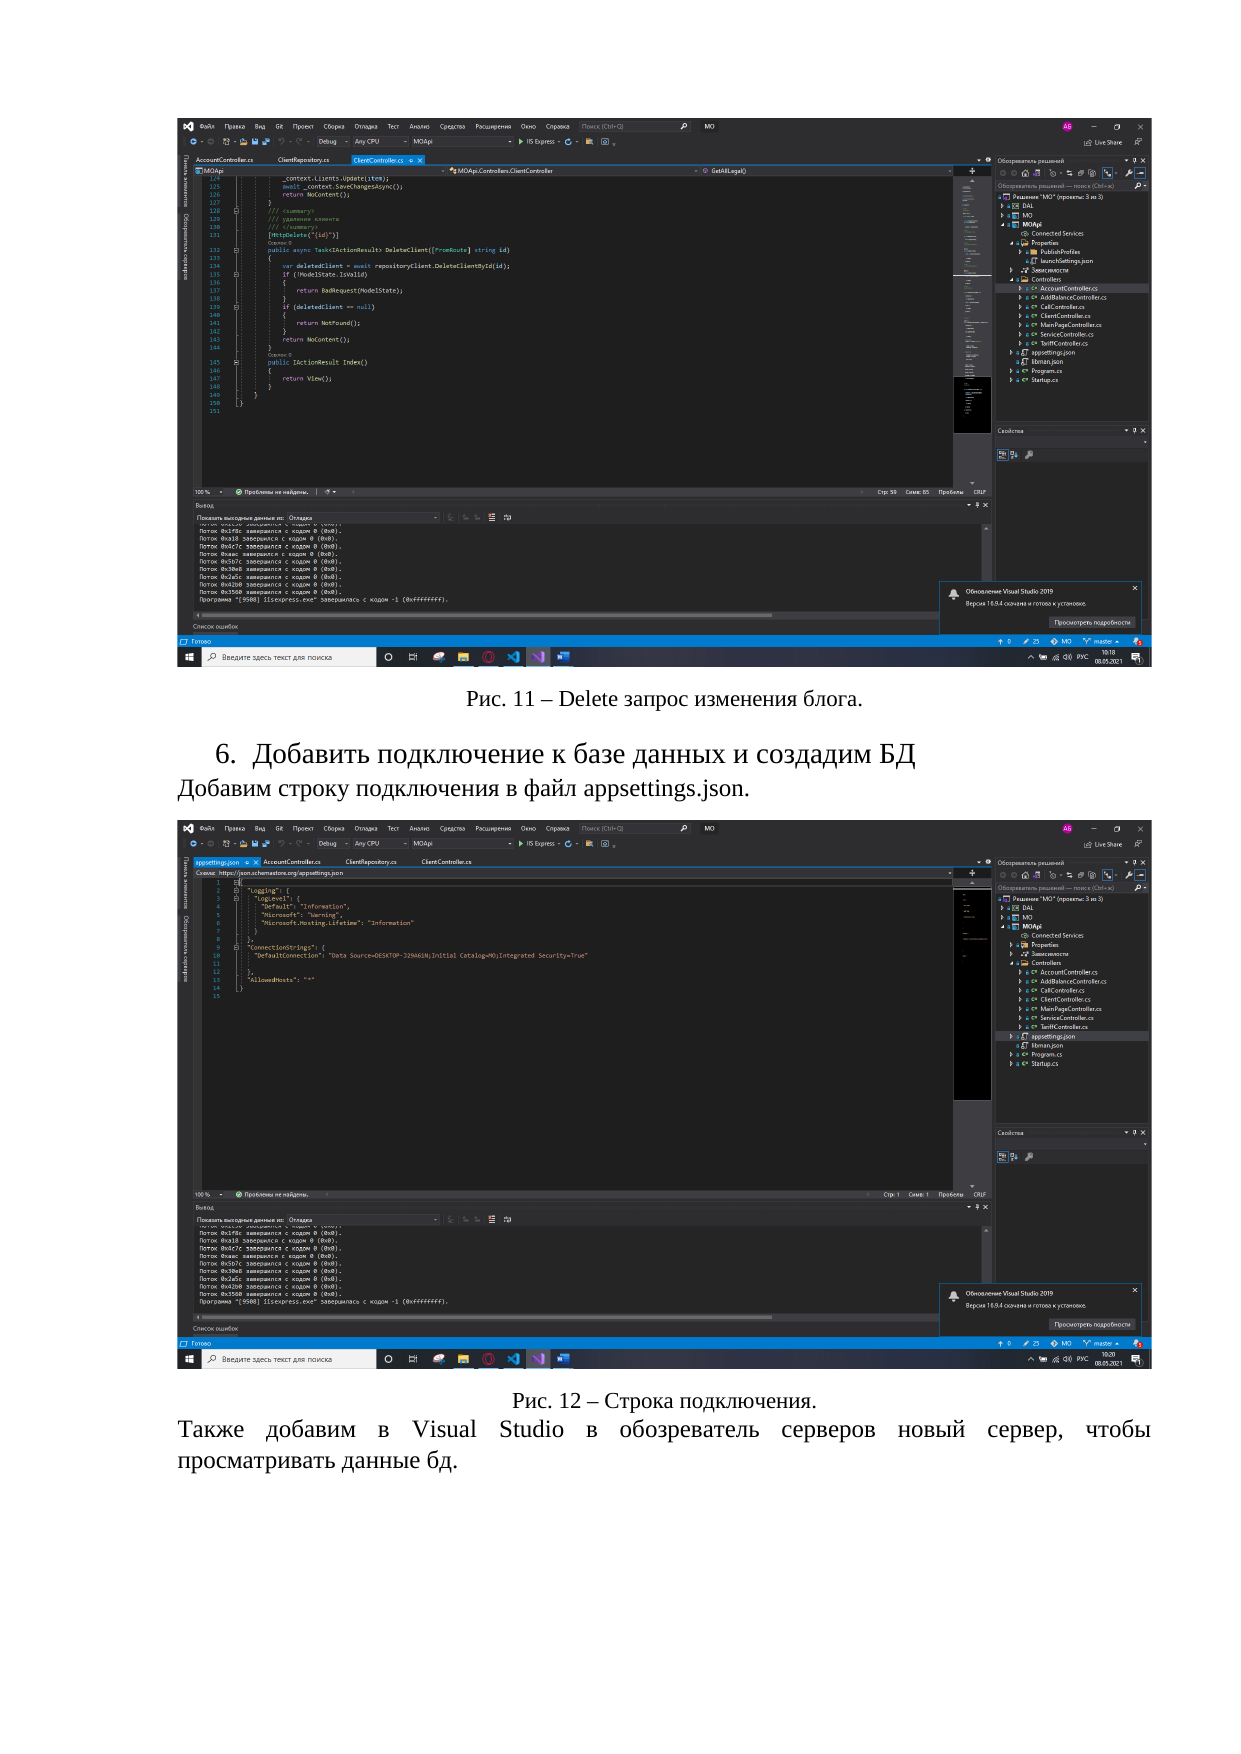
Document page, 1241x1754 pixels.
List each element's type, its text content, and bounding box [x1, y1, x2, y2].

subtitle Добавить подключение к базе данных и создадим БД [215, 737, 1152, 770]
text Добавим строку подключения в файл appsettings.json. [177, 773, 1152, 801]
text Также добавим в Visual Studio в обозреватель серверов новый сервер, чтобы просматривать данные бд. [177, 1414, 1152, 1474]
picture [177, 820, 1152, 1369]
picture [177, 118, 1152, 667]
text Рис. 11 – Delete запрос изменения блога. [177, 685, 1152, 712]
text Рис. 12 – Строка подключения. [177, 1387, 1152, 1414]
